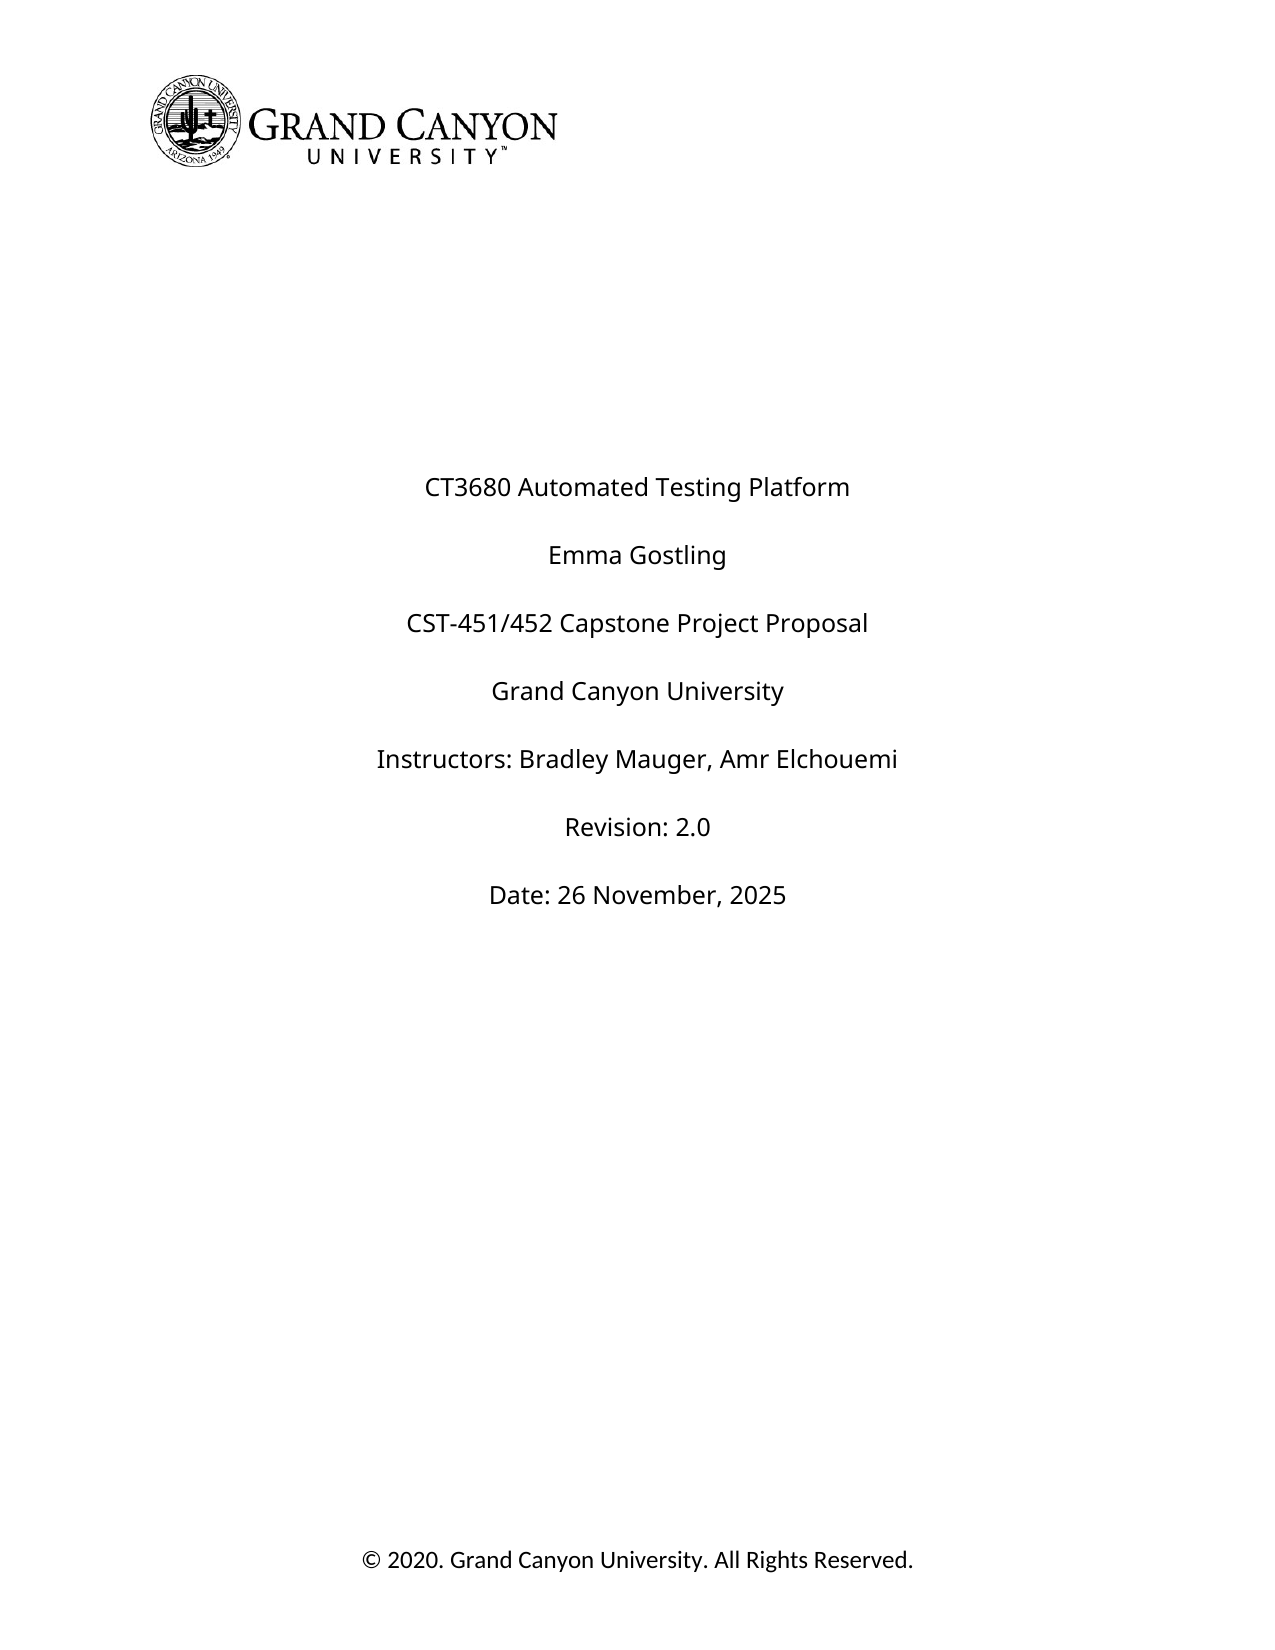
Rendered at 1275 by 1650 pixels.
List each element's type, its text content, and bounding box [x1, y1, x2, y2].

text Grand Canyon University [150, 673, 1125, 708]
text Date: 26 November, 2025 [150, 878, 1125, 912]
text Instructors: Bradley Mauger, Amr Elchouemi [150, 742, 1125, 776]
text CT3680 Automated Testing Platform [150, 469, 1125, 503]
text Emma Gostling [150, 537, 1125, 571]
text CST-451/452 Capstone Project Proposal [150, 605, 1125, 639]
picture [150, 75, 558, 167]
text Revision: 2.0 [150, 810, 1125, 844]
